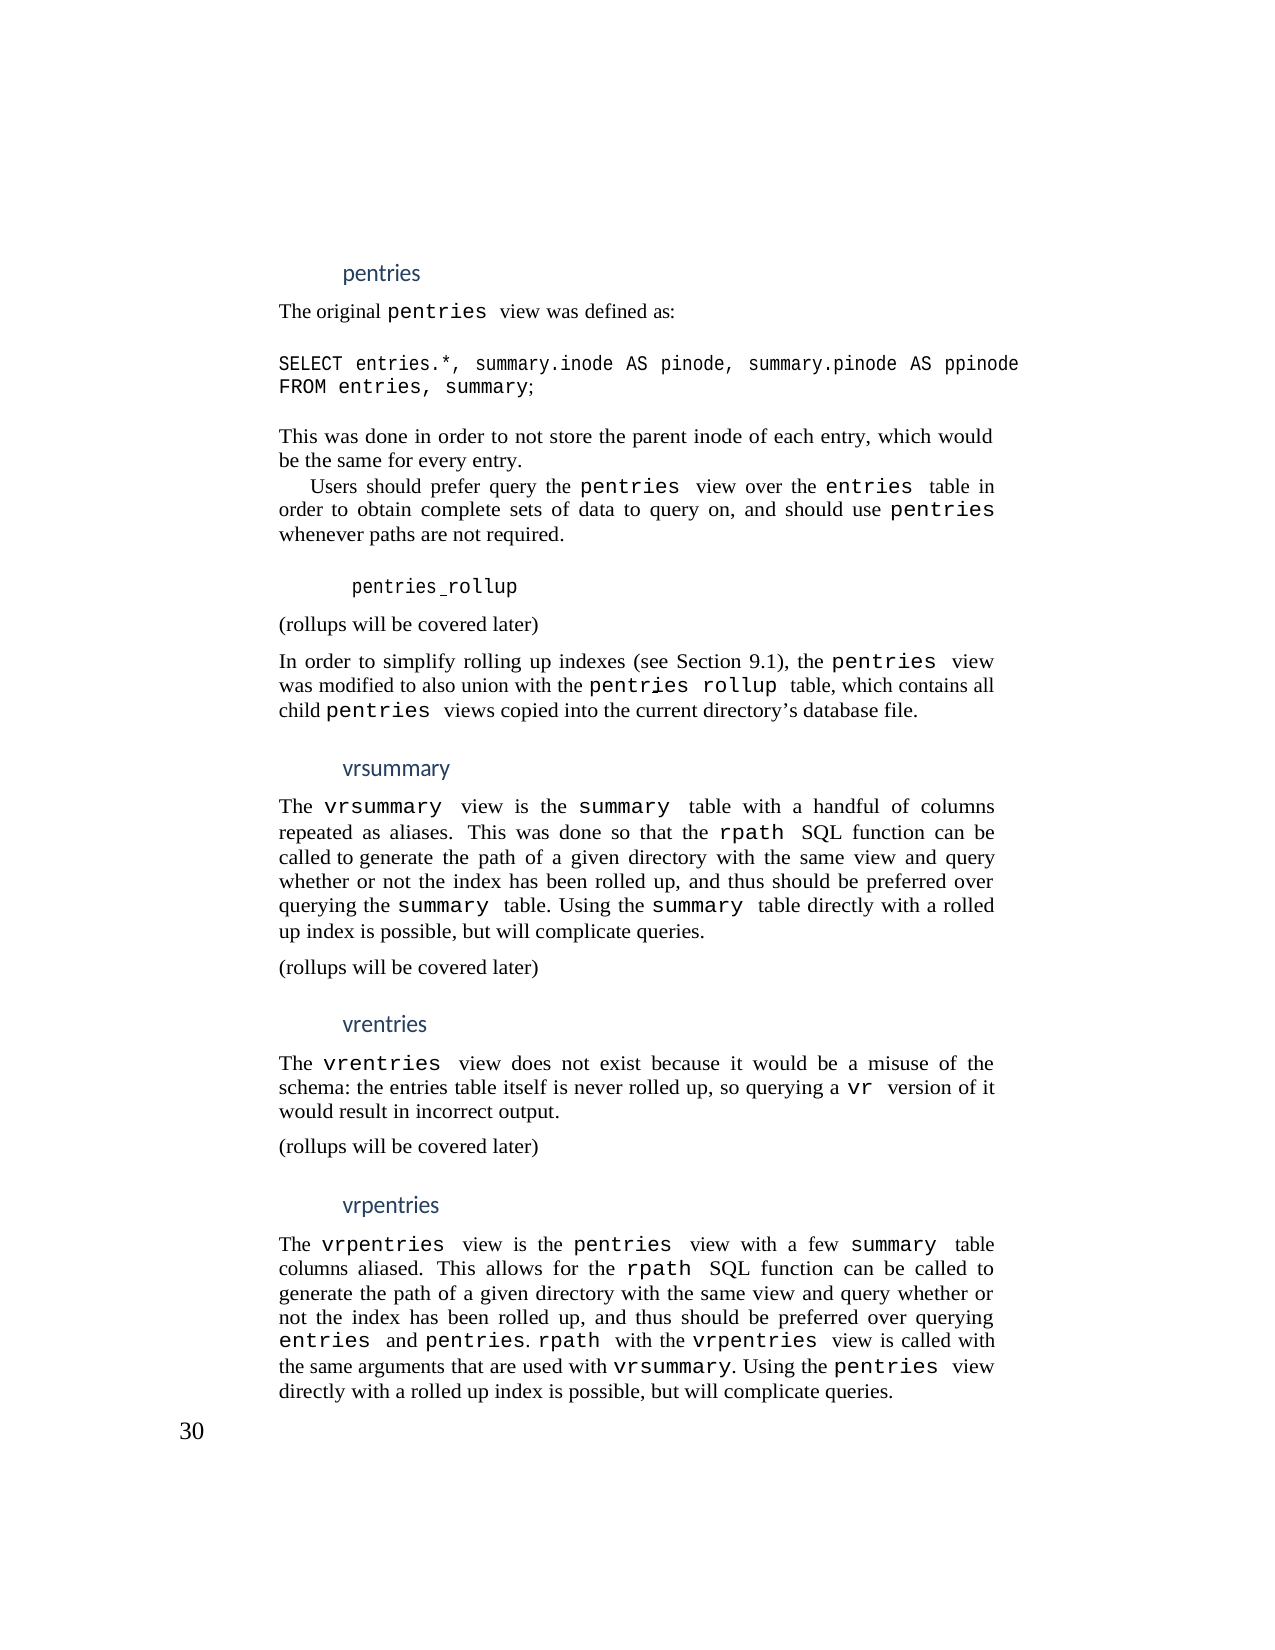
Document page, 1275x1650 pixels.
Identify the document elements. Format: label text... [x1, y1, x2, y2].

text In order to simplify rolling up indexes (see Section 9.1), the pentries view was modified to also union with the pentries rollup table, which contains all child pentries views copied into the current directory’s database file. [279, 649, 995, 723]
list pentries rollup [352, 576, 1183, 600]
text (rollups will be covered later) [279, 613, 995, 636]
text The vrsummary view is the summary table with a handful of columns repeated as aliases. This was done so that the rpath SQL function can be called to generate the path of a given directory with the same view and query whether or not the index has been rolled up, and thus should be preferred over querying the summary table. Using the summary table directly with a rolled up index is possible, but will complicate queries. [279, 794, 995, 943]
text Users should prefer query the pentries view over the entries table in order to obtain complete sets of data to query on, and should use pentries whenever paths are not required. [279, 473, 995, 546]
subtitle vrpentries [342, 1189, 1183, 1219]
text The vrpentries view is the pentries view with a few summary table columns aliased. This allows for the rpath SQL function can be called to generate the path of a given directory with the same view and query whether or not the index has been rolled up, and thus should be preferred over querying entries and pentries. rpath with the vrpentries view is called with the same arguments that are used with vrsummary. Using the pentries view directly with a rolled up index is possible, but will complicate queries. [279, 1231, 995, 1403]
text (rollups will be covered later) [279, 954, 995, 979]
text This was done in order to not store the parent inode of each entry, which would be the same for every entry. [279, 423, 995, 472]
subtitle pentries [342, 257, 1183, 288]
text SELECT entries.*, summary.inode AS pinode, summary.pinode AS ppinode FROM entries, summary; [279, 352, 1020, 399]
text The original pentries view was defined as: [279, 299, 1183, 325]
subtitle vrentries [342, 1008, 1183, 1039]
text (rollups will be covered later) [279, 1135, 995, 1158]
text The vrentries view does not exist because it would be a misuse of the schema: the entries table itself is never rolled up, so querying a vr version of it would result in incorrect output. [279, 1051, 995, 1123]
subtitle vrsummary [342, 752, 1183, 782]
